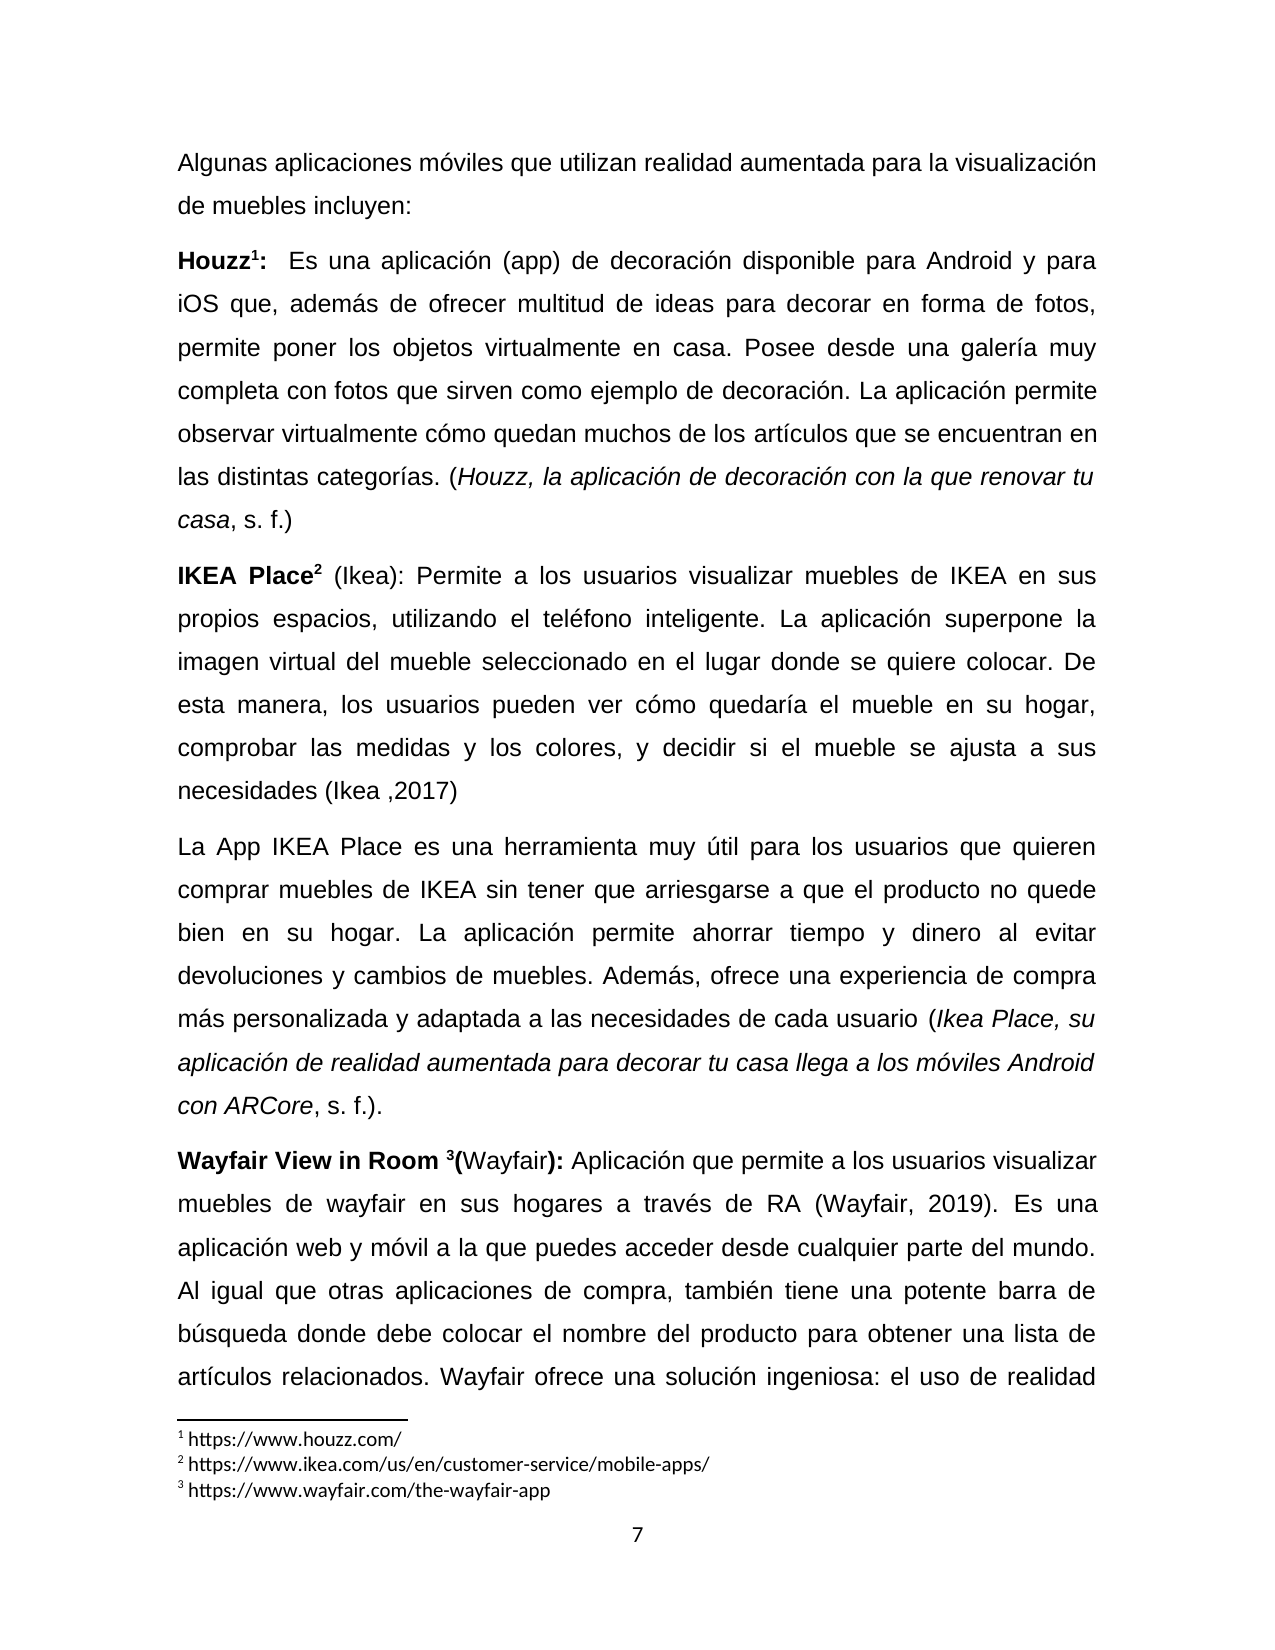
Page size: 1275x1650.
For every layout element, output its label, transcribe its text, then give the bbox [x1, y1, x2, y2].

text IKEA Place (Ikea): Permite a los usuarios visualizar muebles de IKEA en sus propios espacios, utilizando el teléfono inteligente. La aplicación superpone la imagen virtual del mueble seleccionado en el lugar donde se quiere colocar. De esta manera, los usuarios pueden ver cómo quedaría el mueble en su hogar, comprobar las medidas y los colores, y decidir si el mueble se ajusta a sus necesidades (Ikea ,2017) [177, 561, 1098, 805]
text Algunas aplicaciones móviles que utilizan realidad aumentada para la visualización de muebles incluyen: [177, 148, 1098, 219]
text La App IKEA Place es una herramienta muy útil para los usuarios que quieren comprar muebles de IKEA sin tener que arriesgarse a que el producto no quede bien en su hogar. La aplicación permite ahorrar tiempo y dinero al evitar devoluciones y cambios de muebles. Además, ofrece una experiencia de compra más personalizada y adaptada a las necesidades de cada usuario (Ikea Place, su aplicación de realidad aumentada para decorar tu casa llega a los móviles Android con ARCore, s. f.). [177, 832, 1098, 1119]
text Houzz: Es una aplicación (app) de decoración disponible para Android y para iOS que, además de ofrecer multitud de ideas para decorar en forma de fotos, permite poner los objetos virtualmente en casa. Posee desde una galería muy completa con fotos que sirven como ejemplo de decoración. La aplicación permite observar virtualmente cómo quedan muchos de los artículos que se encuentran en las distintas categorías. (Houzz, la aplicación de decoración con la que renovar tu casa, s. f.) [177, 246, 1098, 534]
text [177, 1146, 1098, 1391]
